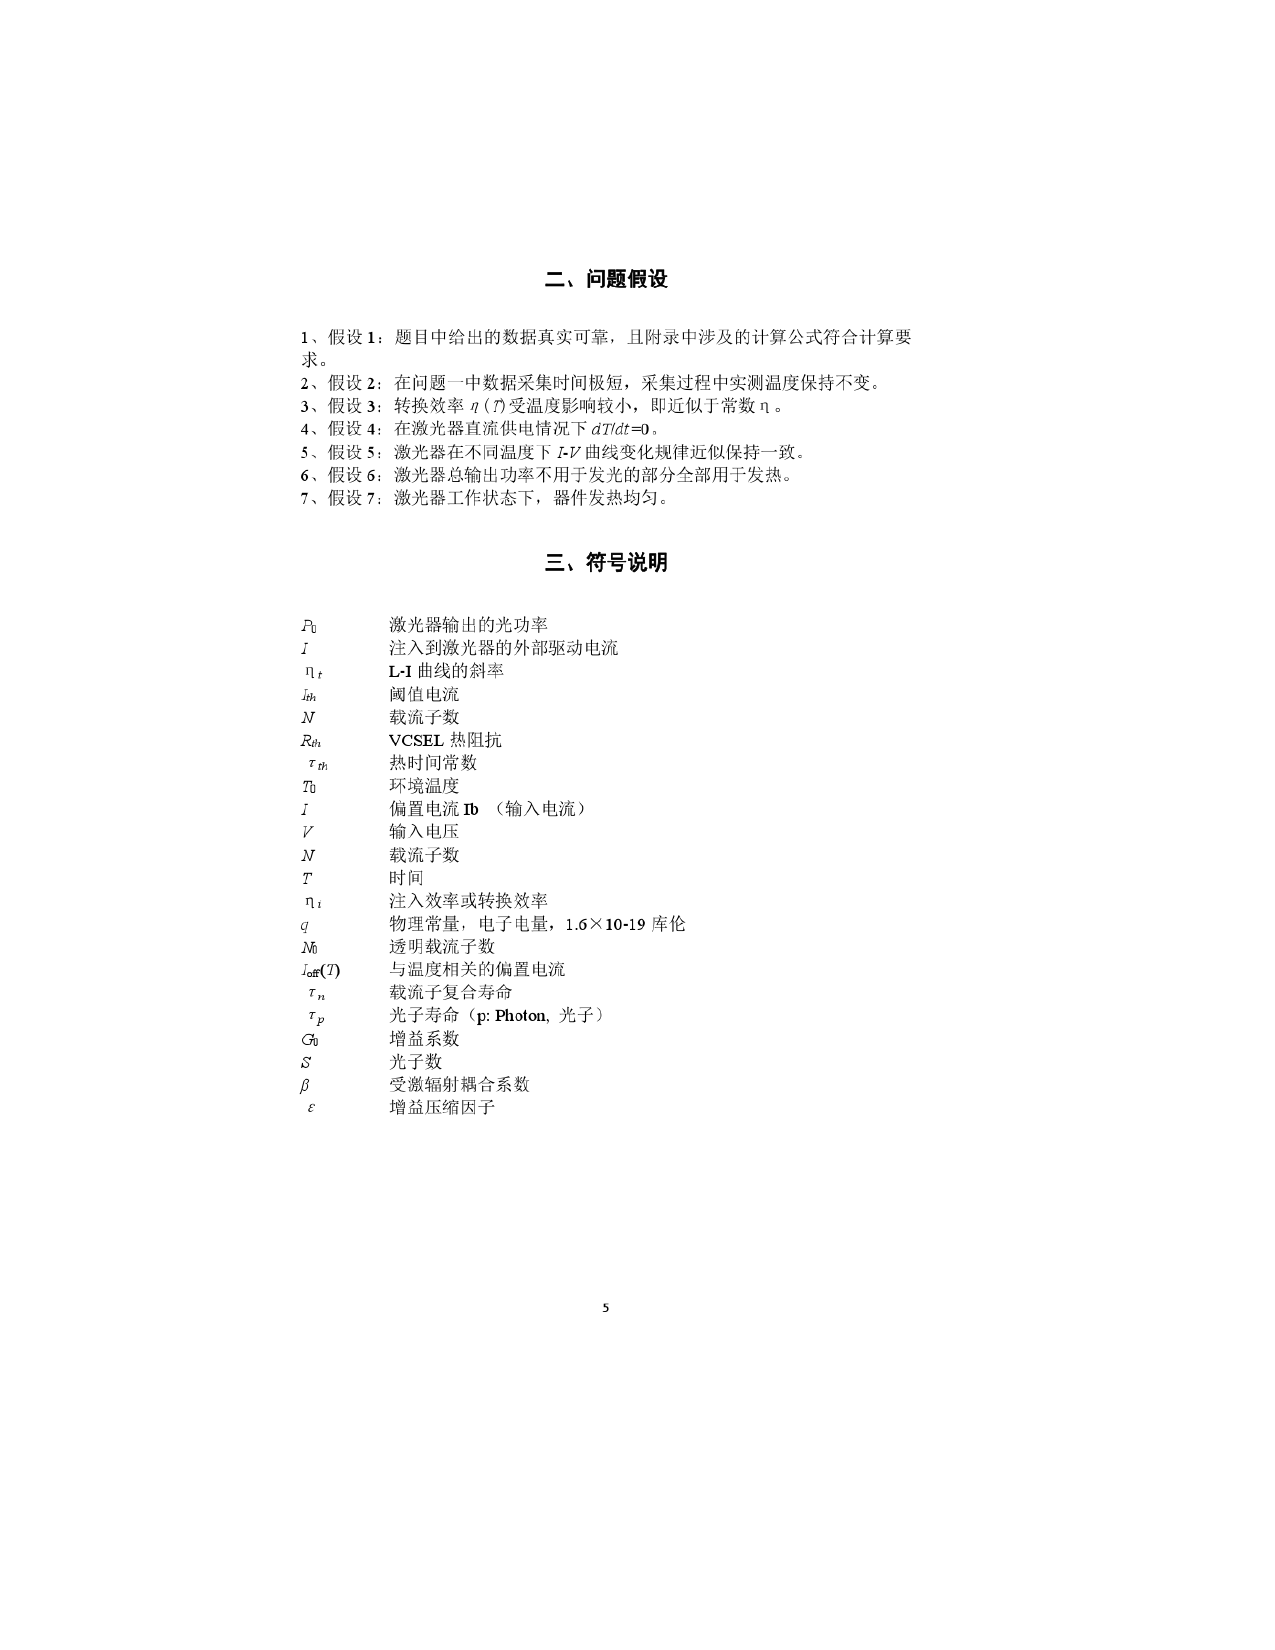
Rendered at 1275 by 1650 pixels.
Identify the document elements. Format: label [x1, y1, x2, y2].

picture [168, 150, 1044, 1388]
